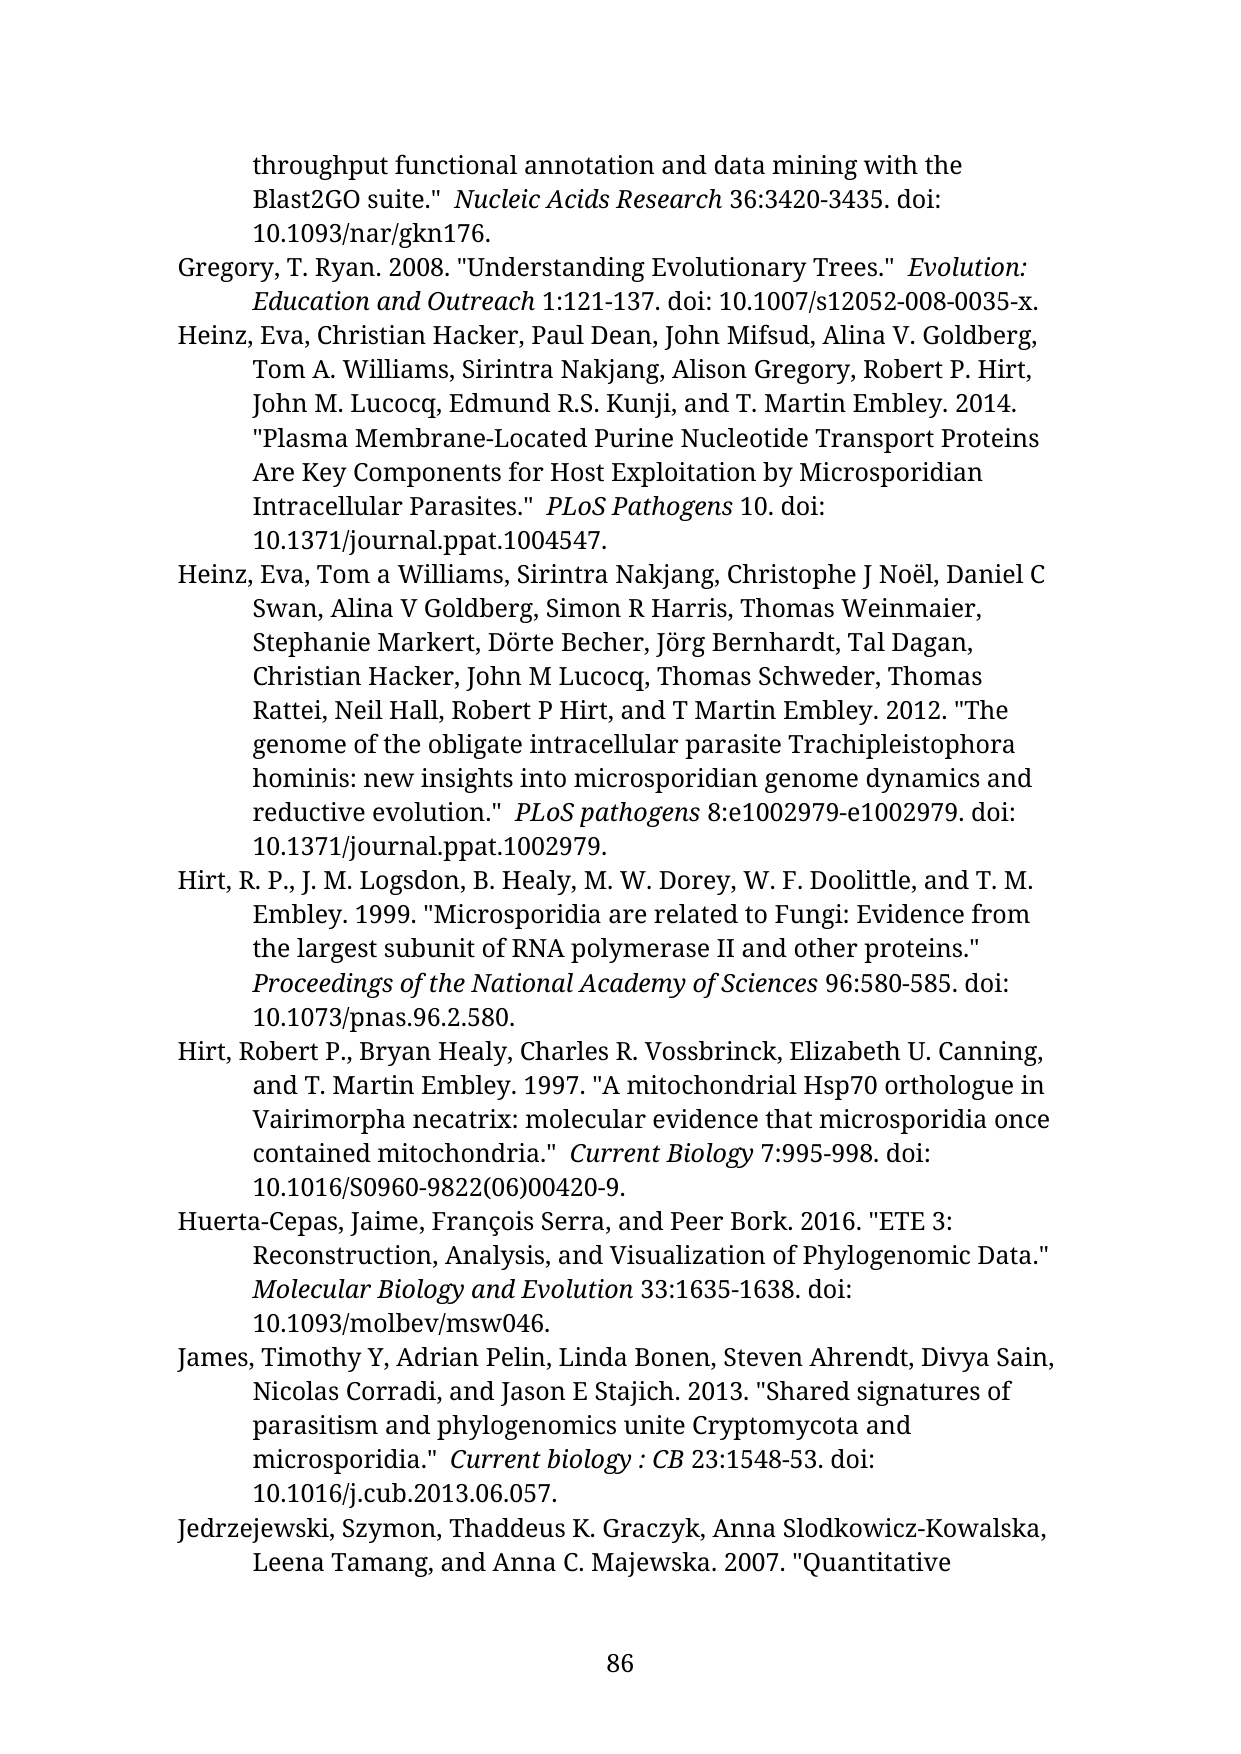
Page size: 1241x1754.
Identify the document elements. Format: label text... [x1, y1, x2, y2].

text James, Timothy Y, Adrian Pelin, Linda Bonen, Steven Ahrendt, Divya Sain, Nicolas Corradi, and Jason E Stajich. 2013. "Shared signatures of parasitism and phylogenomics unite Cryptomycota and microsporidia." Current biology : CB 23:1548-53. doi: 10.1016/j.cub.2013.06.057. [177, 1340, 1063, 1510]
text Huerta-Cepas, Jaime, François Serra, and Peer Bork. 2016. "ETE 3: Reconstruction, Analysis, and Visualization of Phylogenomic Data." Molecular Biology and Evolution 33:1635-1638. doi: 10.1093/molbev/msw046. [177, 1204, 1063, 1340]
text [177, 1510, 1063, 1578]
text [177, 148, 1063, 250]
text Hirt, R. P., J. M. Logsdon, B. Healy, M. W. Dorey, W. F. Doolittle, and T. M. Embley. 1999. "Microsporidia are related to Fungi: Evidence from the largest subunit of RNA polymerase II and other proteins." Proceedings of the National Academy of Sciences 96:580-585. doi: 10.1073/pnas.96.2.580. [177, 863, 1063, 1033]
text Hirt, Robert P., Bryan Healy, Charles R. Vossbrinck, Elizabeth U. Canning, and T. Martin Embley. 1997. "A mitochondrial Hsp70 orthologue in Vairimorpha necatrix: molecular evidence that microsporidia once contained mitochondria." Current Biology 7:995-998. doi: 10.1016/S0960-9822(06)00420-9. [177, 1033, 1063, 1204]
text Heinz, Eva, Tom a Williams, Sirintra Nakjang, Christophe J Noël, Daniel C Swan, Alina V Goldberg, Simon R Harris, Thomas Weinmaier, Stephanie Markert, Dörte Becher, Jörg Bernhardt, Tal Dagan, Christian Hacker, John M Lucocq, Thomas Schweder, Thomas Rattei, Neil Hall, Robert P Hirt, and T Martin Embley. 2012. "The genome of the obligate intracellular parasite Trachipleistophora hominis: new insights into microsporidian genome dynamics and reductive evolution." PLoS pathogens 8:e1002979-e1002979. doi: 10.1371/journal.ppat.1002979. [177, 556, 1063, 863]
text Heinz, Eva, Christian Hacker, Paul Dean, John Mifsud, Alina V. Goldberg, Tom A. Williams, Sirintra Nakjang, Alison Gregory, Robert P. Hirt, John M. Lucocq, Edmund R.S. Kunji, and T. Martin Embley. 2014. "Plasma Membrane-Located Purine Nucleotide Transport Proteins Are Key Components for Host Exploitation by Microsporidian Intracellular Parasites." PLoS Pathogens 10. doi: 10.1371/journal.ppat.1004547. [177, 318, 1063, 556]
text Gregory, T. Ryan. 2008. "Understanding Evolutionary Trees." Evolution: Education and Outreach 1:121-137. doi: 10.1007/s12052-008-0035-x. [177, 250, 1063, 318]
